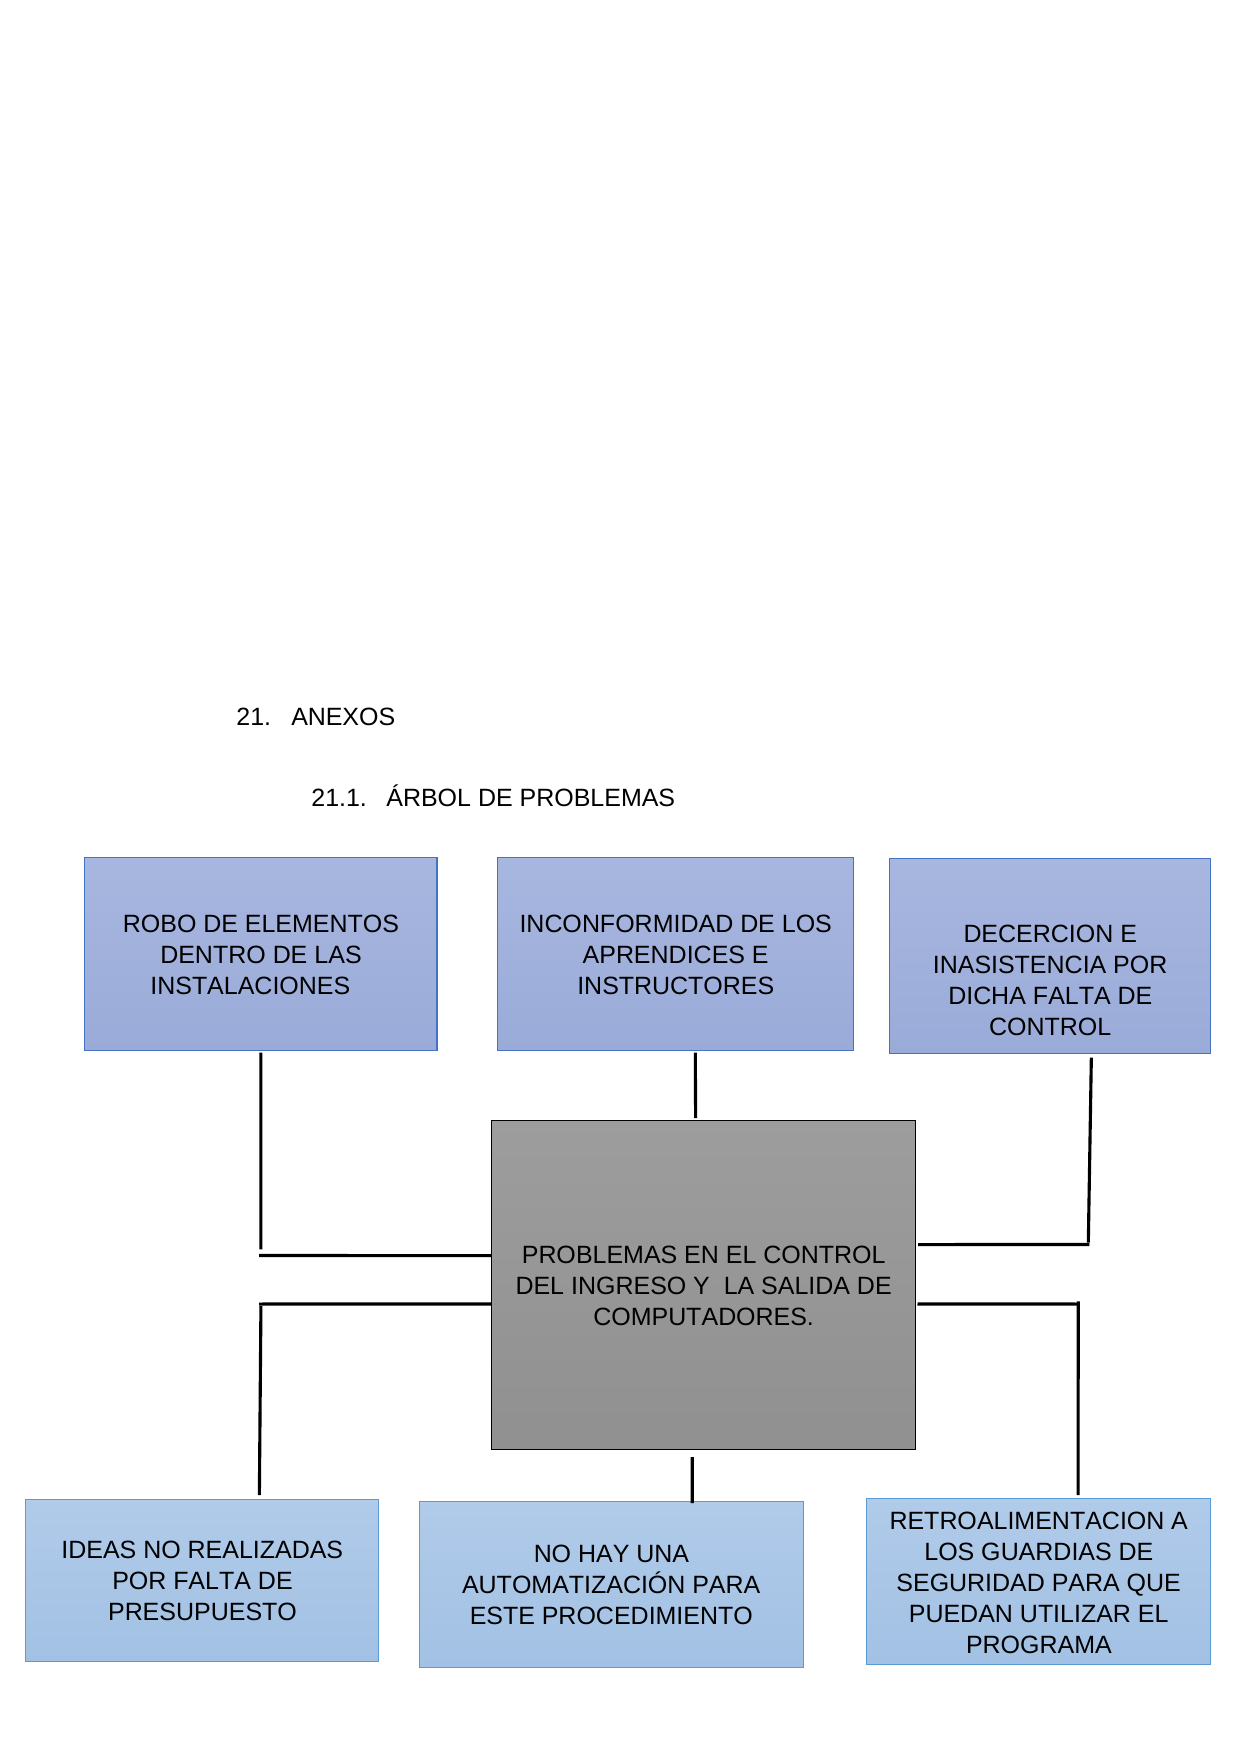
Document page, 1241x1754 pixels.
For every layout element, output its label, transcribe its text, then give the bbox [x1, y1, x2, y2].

subtitle ANEXOS [236, 702, 1122, 731]
subtitle ÁRBOL DE PROBLEMAS [311, 783, 1122, 811]
